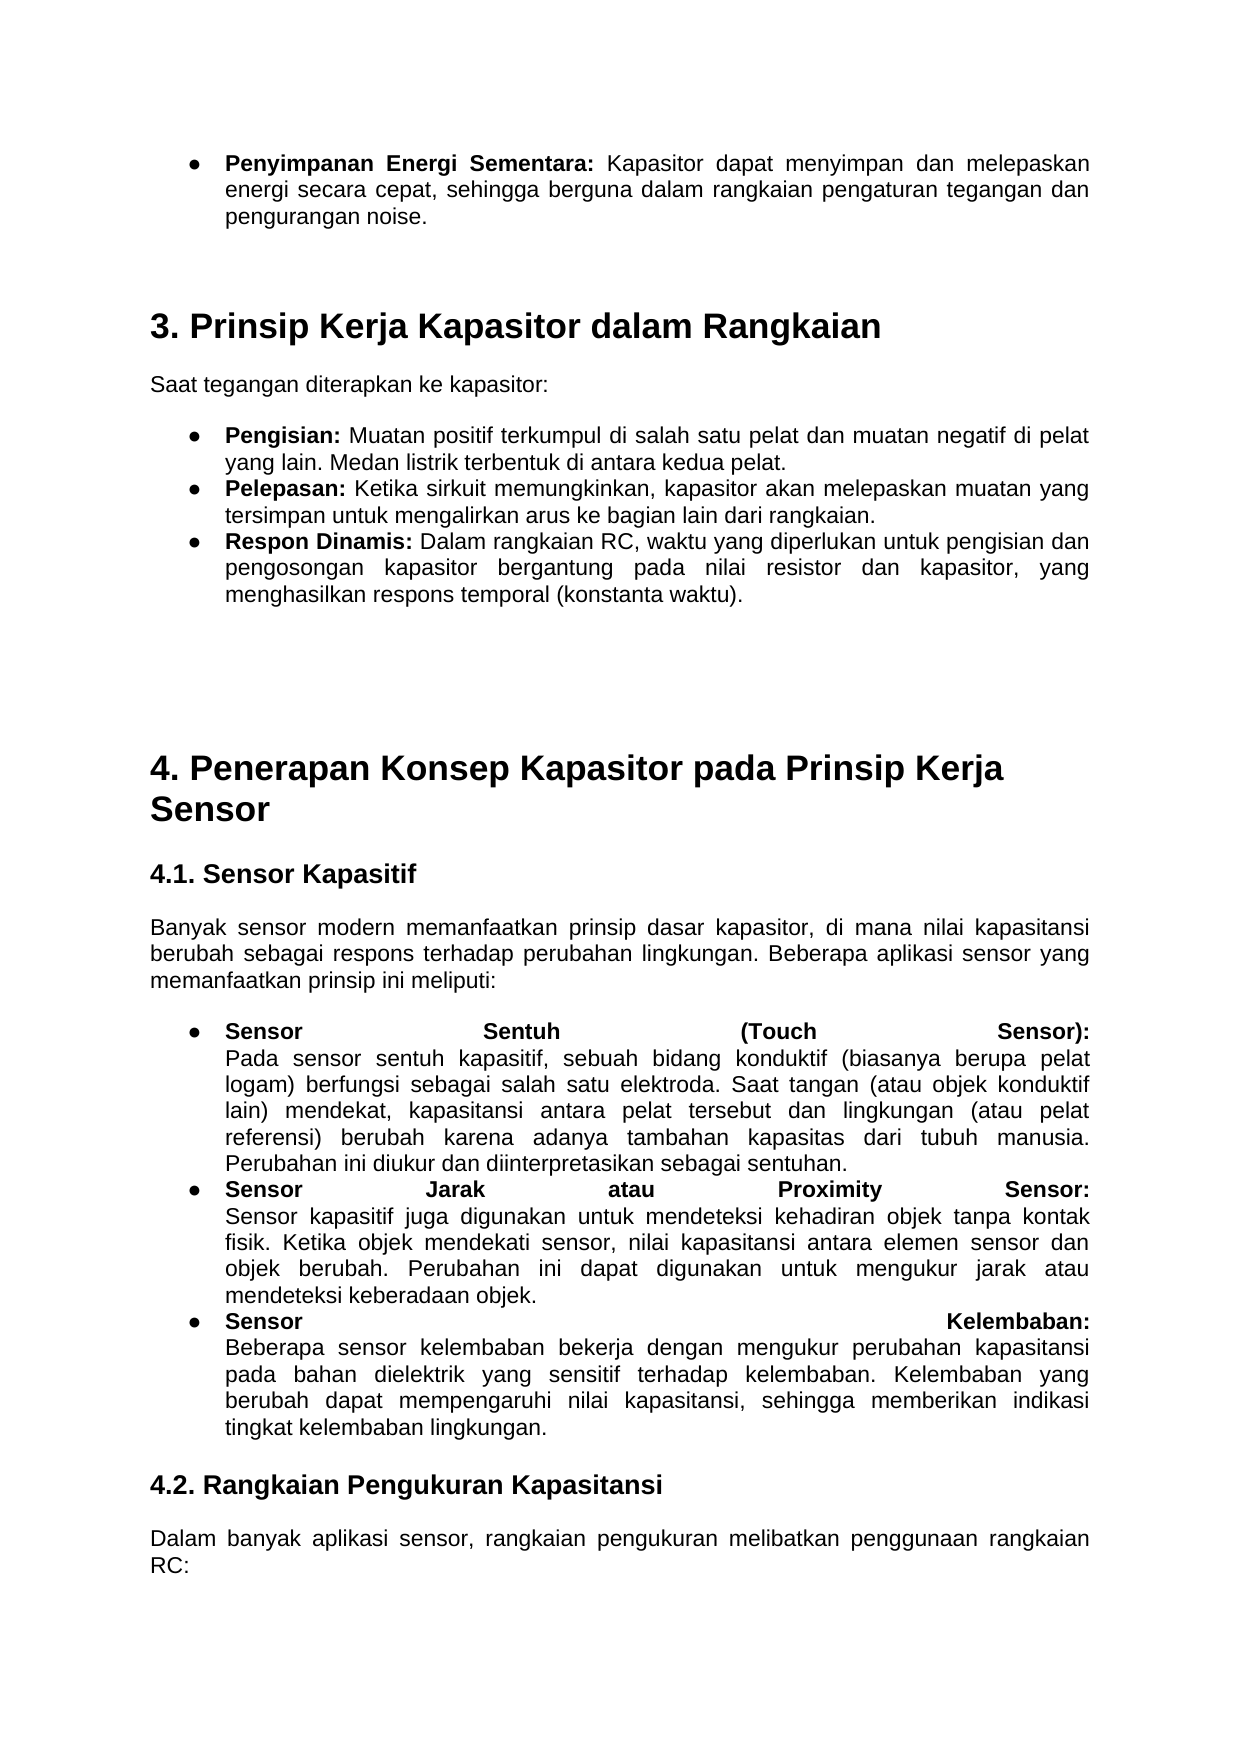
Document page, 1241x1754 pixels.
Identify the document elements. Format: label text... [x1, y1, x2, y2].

text 3. Prinsip Kerja Kapasitor dalam Rangkaian [150, 305, 1090, 346]
subtitle 4. Penerapan Konsep Kapasitor pada Prinsip Kerja Sensor [150, 747, 1090, 829]
list Penyimpanan Energi Sementara: Kapasitor dapat menyimpan dan melepaskan energi secara cepat, sehingga berguna dalam rangkaian pengaturan tegangan dan pengurangan noise. [187, 150, 1090, 229]
subtitle 4.2. Rangkaian Pengukuran Kapasitansi [150, 1469, 1090, 1500]
subtitle 4.1. Sensor Kapasitif [150, 858, 1090, 889]
list Sensor Jarak atau Proximity Sensor: Sensor kapasitif juga digunakan untuk mendeteksi kehadiran objek tanpa kontak fisik. Ketika objek mendekati sensor, nilai kapasitansi antara elemen sensor dan objek berubah. Perubahan ini dapat digunakan untuk mengukur jarak atau mendeteksi keberadaan objek. [187, 1176, 1090, 1308]
text Saat tegangan diterapkan ke kapasitor: [150, 371, 1090, 397]
list Sensor Sentuh (Touch Sensor): Pada sensor sentuh kapasitif, sebuah bidang konduktif (biasanya berupa pelat logam) berfungsi sebagai salah satu elektroda. Saat tangan (atau objek konduktif lain) mendekat, kapasitansi antara pelat tersebut dan lingkungan (atau pelat referensi) berubah karena adanya tambahan kapasitas dari tubuh manusia. Perubahan ini diukur dan diinterpretasikan sebagai sentuhan. [187, 1018, 1090, 1176]
list Sensor Kelembaban: Beberapa sensor kelembaban bekerja dengan mengukur perubahan kapasitansi pada bahan dielektrik yang sensitif terhadap kelembaban. Kelembaban yang berubah dapat mempengaruhi nilai kapasitansi, sehingga memberikan indikasi tingkat kelembaban lingkungan. [187, 1308, 1090, 1440]
list Pengisian: Muatan positif terkumpul di salah satu pelat dan muatan negatif di pelat yang lain. Medan listrik terbentuk di antara kedua pelat. [187, 422, 1090, 475]
text Banyak sensor modern memanfaatkan prinsip dasar kapasitor, di mana nilai kapasitansi berubah sebagai respons terhadap perubahan lingkungan. Beberapa aplikasi sensor yang memanfaatkan prinsip ini meliputi: [150, 914, 1090, 993]
list Respon Dinamis: Dalam rangkaian RC, waktu yang diperlukan untuk pengisian dan pengosongan kapasitor bergantung pada nilai resistor dan kapasitor, yang menghasilkan respons temporal (konstanta waktu). [187, 528, 1090, 607]
list Pelepasan: Ketika sirkuit memungkinkan, kapasitor akan melepaskan muatan yang tersimpan untuk mengalirkan arus ke bagian lain dari rangkaian. [187, 475, 1090, 528]
text Dalam banyak aplikasi sensor, rangkaian pengukuran melibatkan penggunaan rangkaian RC: [150, 1525, 1090, 1578]
